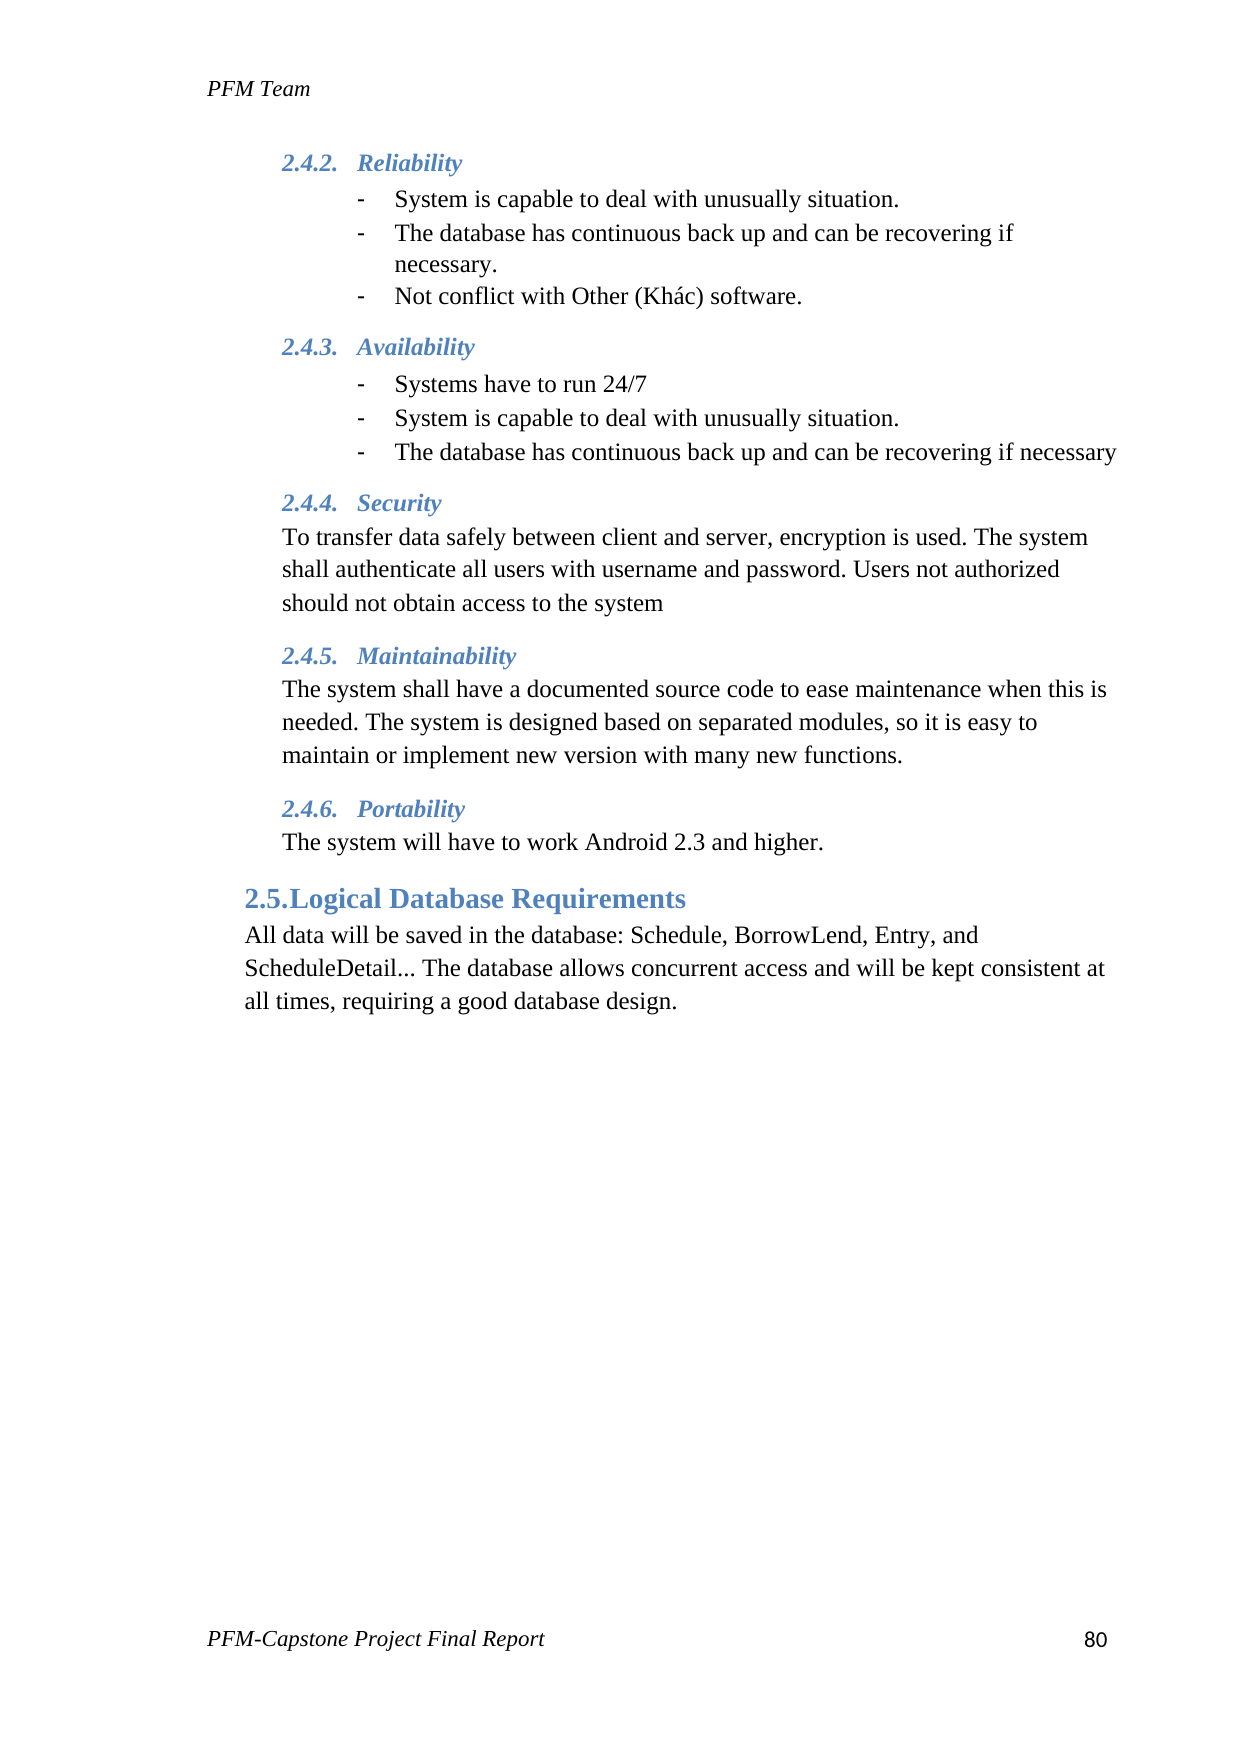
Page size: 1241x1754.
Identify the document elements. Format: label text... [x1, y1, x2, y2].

list The database has continuous back up and can be recovering if necessary [357, 434, 1122, 468]
subtitle Availability [282, 332, 1122, 361]
list Not conflict with Other (Khác) software. [357, 278, 1122, 312]
subtitle Reliability [282, 148, 1122, 176]
subtitle Security [282, 488, 1122, 517]
subtitle Logical Database Requirements [244, 881, 1122, 915]
list Systems have to run 24/7 [357, 366, 1122, 399]
text To transfer data safely between client and server, encryption is used. The system shall authenticate all users with username and password. Users not authorized should not obtain access to the system [282, 522, 1122, 616]
list System is capable to deal with unusually situation. [357, 399, 1122, 434]
subtitle Maintainability [282, 641, 1122, 670]
text The system will have to work Android 2.3 and higher. [207, 827, 1122, 856]
subtitle Portability [282, 794, 1122, 823]
list The system shall have a documented source code to ease maintenance when this is needed. The system is designed based on separated modules, so it is easy to maintain or implement new version with many new functions. [282, 674, 1122, 769]
list System is capable to deal with unusually situation. [357, 181, 1122, 215]
list The database has continuous back up and can be recovering if necessary. [357, 215, 1122, 278]
text All data will be saved in the database: Schedule, BorrowLend, Entry, and ScheduleDetail... The database allows concurrent access and will be kept consistent at all times, requiring a good database design. [244, 920, 1122, 1014]
